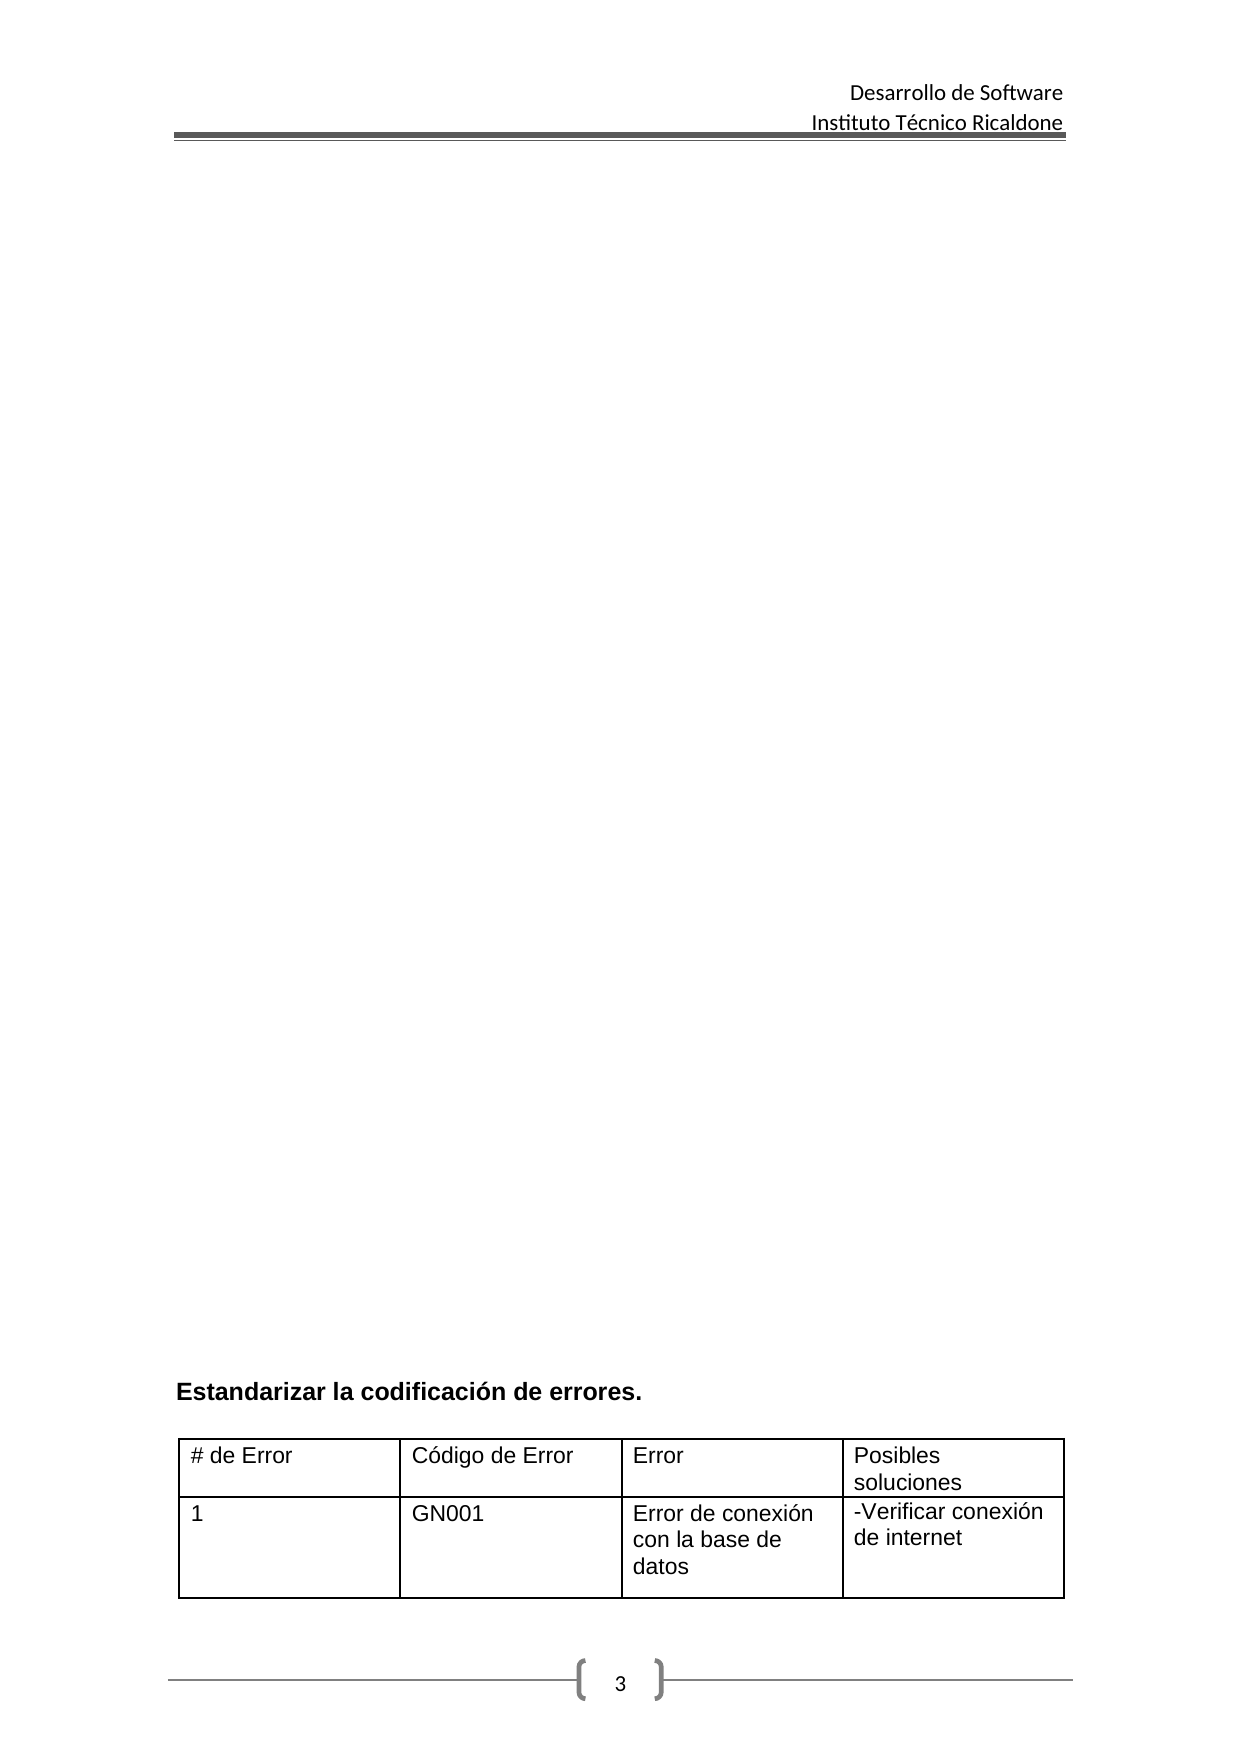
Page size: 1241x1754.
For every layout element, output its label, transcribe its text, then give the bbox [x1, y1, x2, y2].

table_cell 1 [180, 1498, 399, 1597]
table_cell GN001 [401, 1498, 621, 1597]
subtitle Estandarizar la codificación de errores. [176, 1377, 1212, 1405]
table_header Posibles soluciones [844, 1440, 1063, 1496]
table_header Código de Error [401, 1440, 621, 1496]
table_header Error [623, 1440, 842, 1496]
table_header # de Error [180, 1440, 399, 1496]
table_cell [844, 1498, 1063, 1597]
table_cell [623, 1498, 842, 1597]
